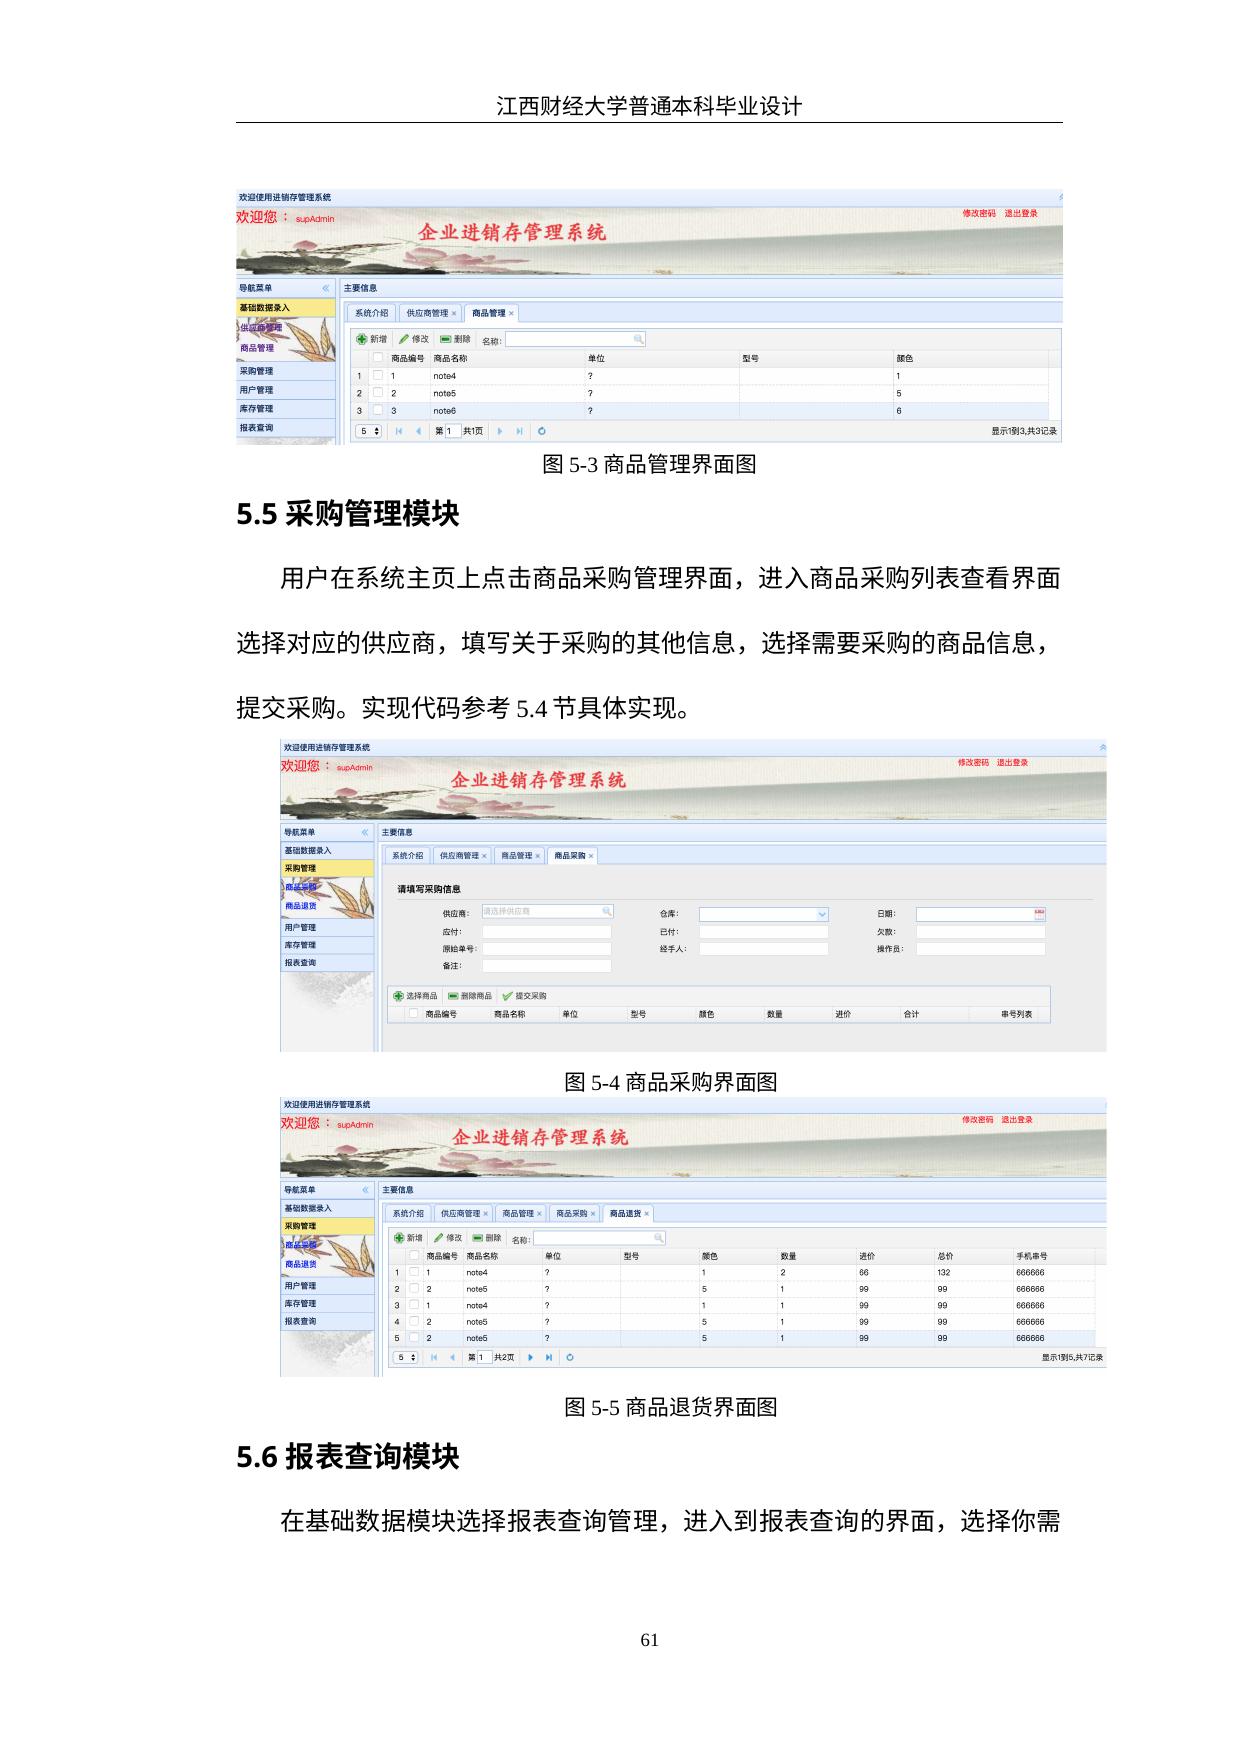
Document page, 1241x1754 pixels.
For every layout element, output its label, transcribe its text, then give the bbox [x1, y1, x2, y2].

subtitle 5.6 报表查询模块 [236, 1422, 1063, 1487]
subtitle 5.5 采购管理模块 [236, 479, 1063, 544]
text 图5-3 商品管理界面图 [236, 447, 1063, 479]
picture [280, 1097, 1107, 1377]
text 用户在系统主页上点击商品采购管理界面，进入商品采购列表查看界面选择对应的供应商，填写关于采购的其他信息，选择需要采购的商品信息，提交采购。实现代码参考5.4节具体实现。 [236, 544, 1063, 739]
picture [280, 739, 1107, 1052]
text 图5-4 商品采购界面图 [236, 1064, 1063, 1097]
picture [236, 189, 1063, 445]
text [236, 1487, 1063, 1552]
text 图5-5 商品退货界面图 [236, 1389, 1063, 1422]
